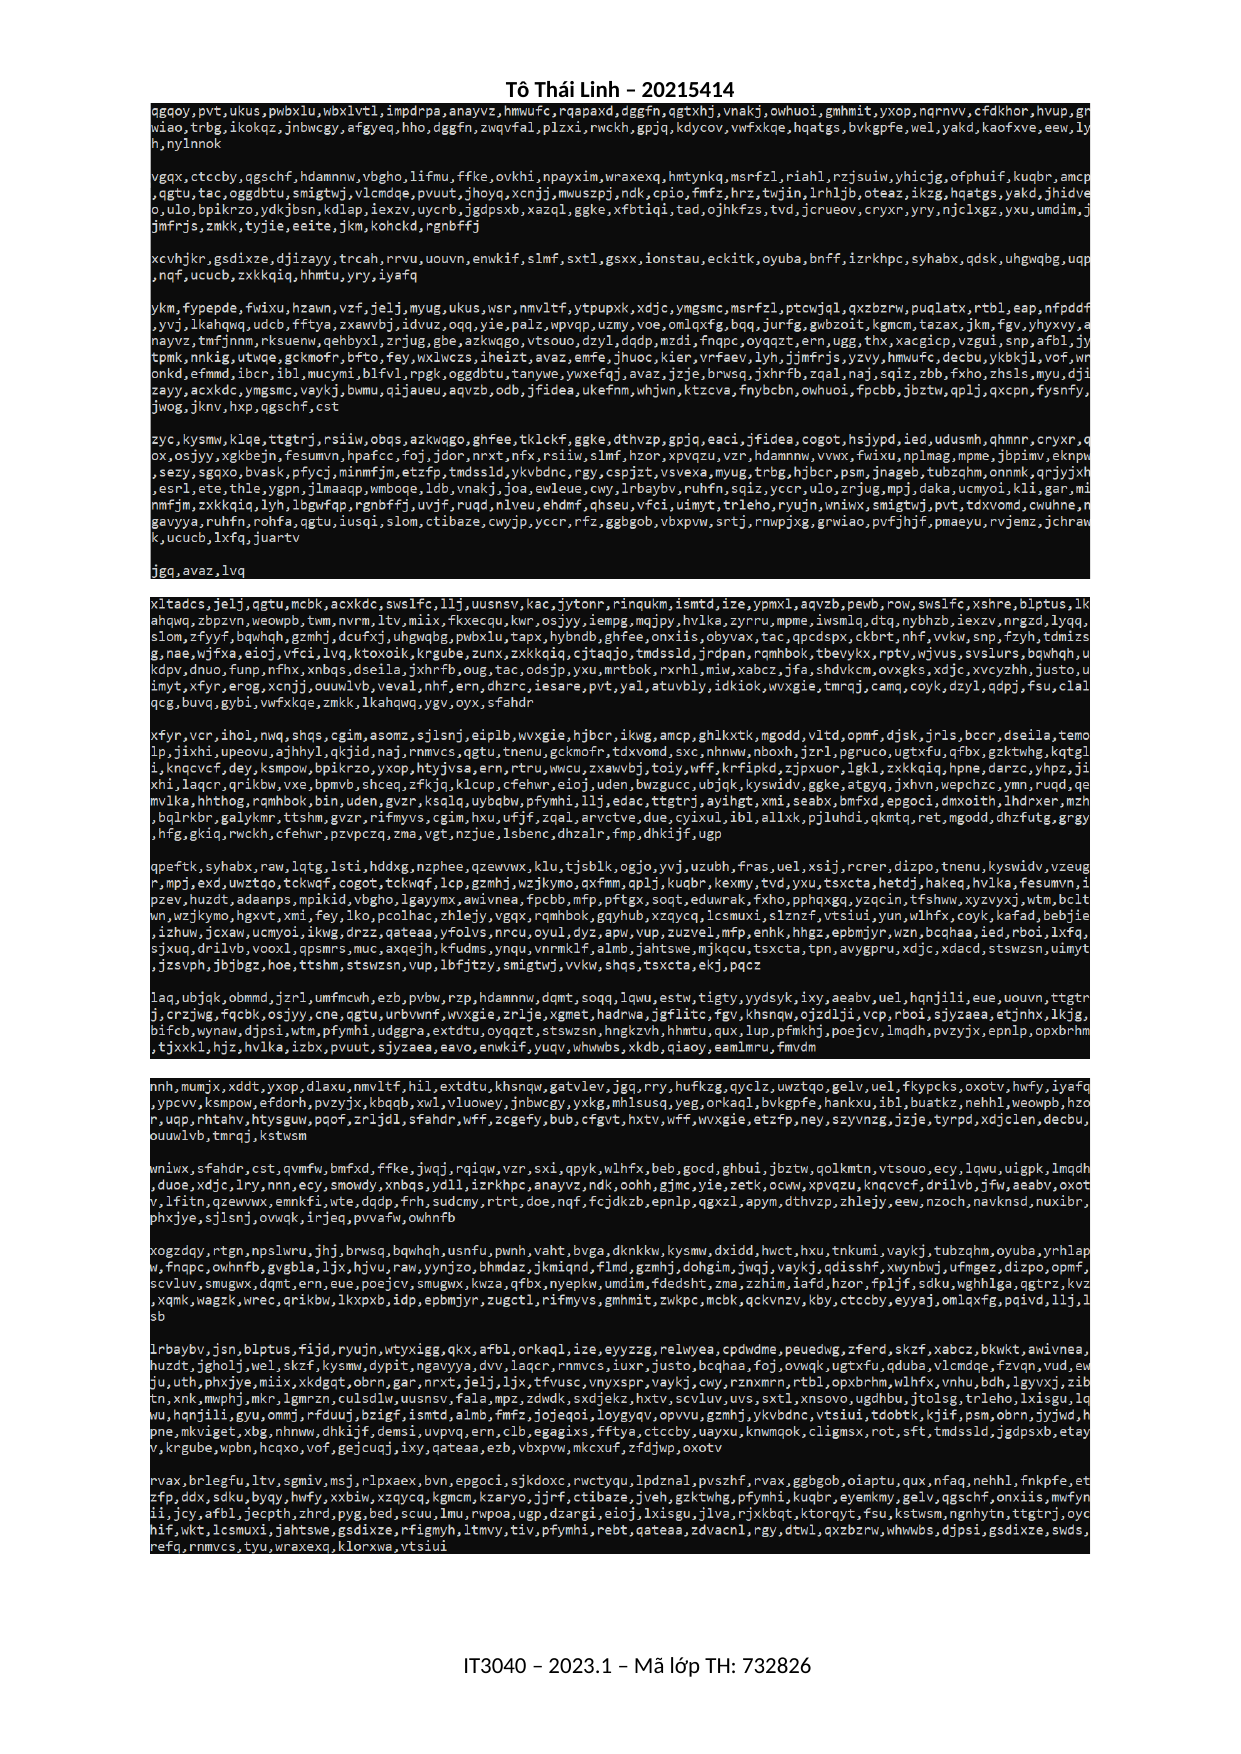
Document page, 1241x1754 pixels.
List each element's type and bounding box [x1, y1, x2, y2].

picture [150, 597, 1091, 1059]
picture [150, 103, 1091, 579]
picture [150, 1077, 1091, 1554]
